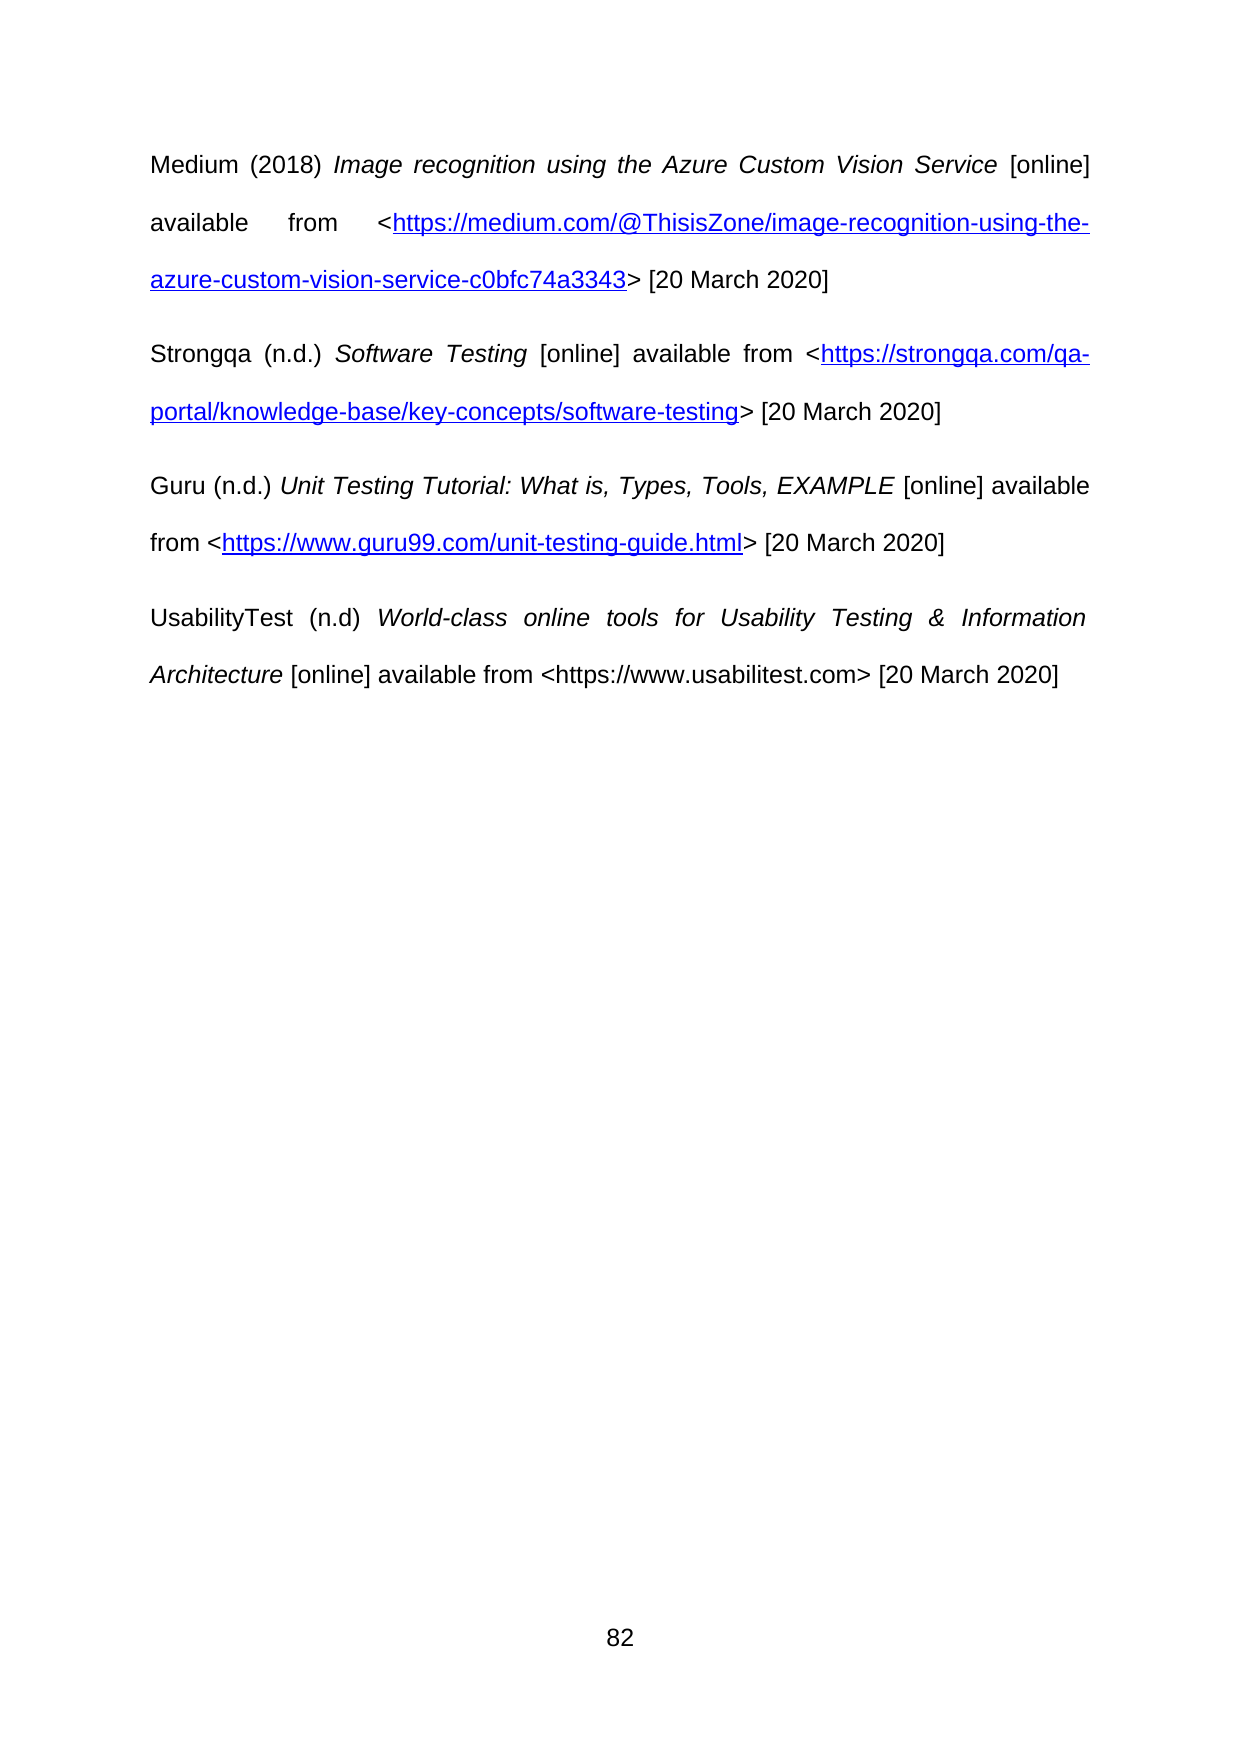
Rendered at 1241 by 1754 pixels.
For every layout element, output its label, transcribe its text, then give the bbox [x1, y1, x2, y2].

text Strongqa (n.d.) Software Testing [online] available from <https://strongqa.com/qa-portal/knowledge-base/key-concepts/software-testing> [20 March 2020] [150, 339, 1090, 425]
text UsabilityTest (n.d) World-class online tools for Usability Testing & Information Architecture [online] available from <https://www.usabilitest.com> [20 March 2020] [150, 602, 1090, 689]
text Medium (2018) Image recognition using the Azure Custom Vision Service [online] available from <https://medium.com/@ThisisZone/image-recognition-using-the-azure-custom-vision-service-c0bfc74a3343> [20 March 2020] [150, 150, 1090, 294]
text Guru (n.d.) Unit Testing Tutorial: What is, Types, Tools, EXAMPLE [online] available from <https://www.guru99.com/unit-testing-guide.html> [20 March 2020] [150, 471, 1090, 557]
